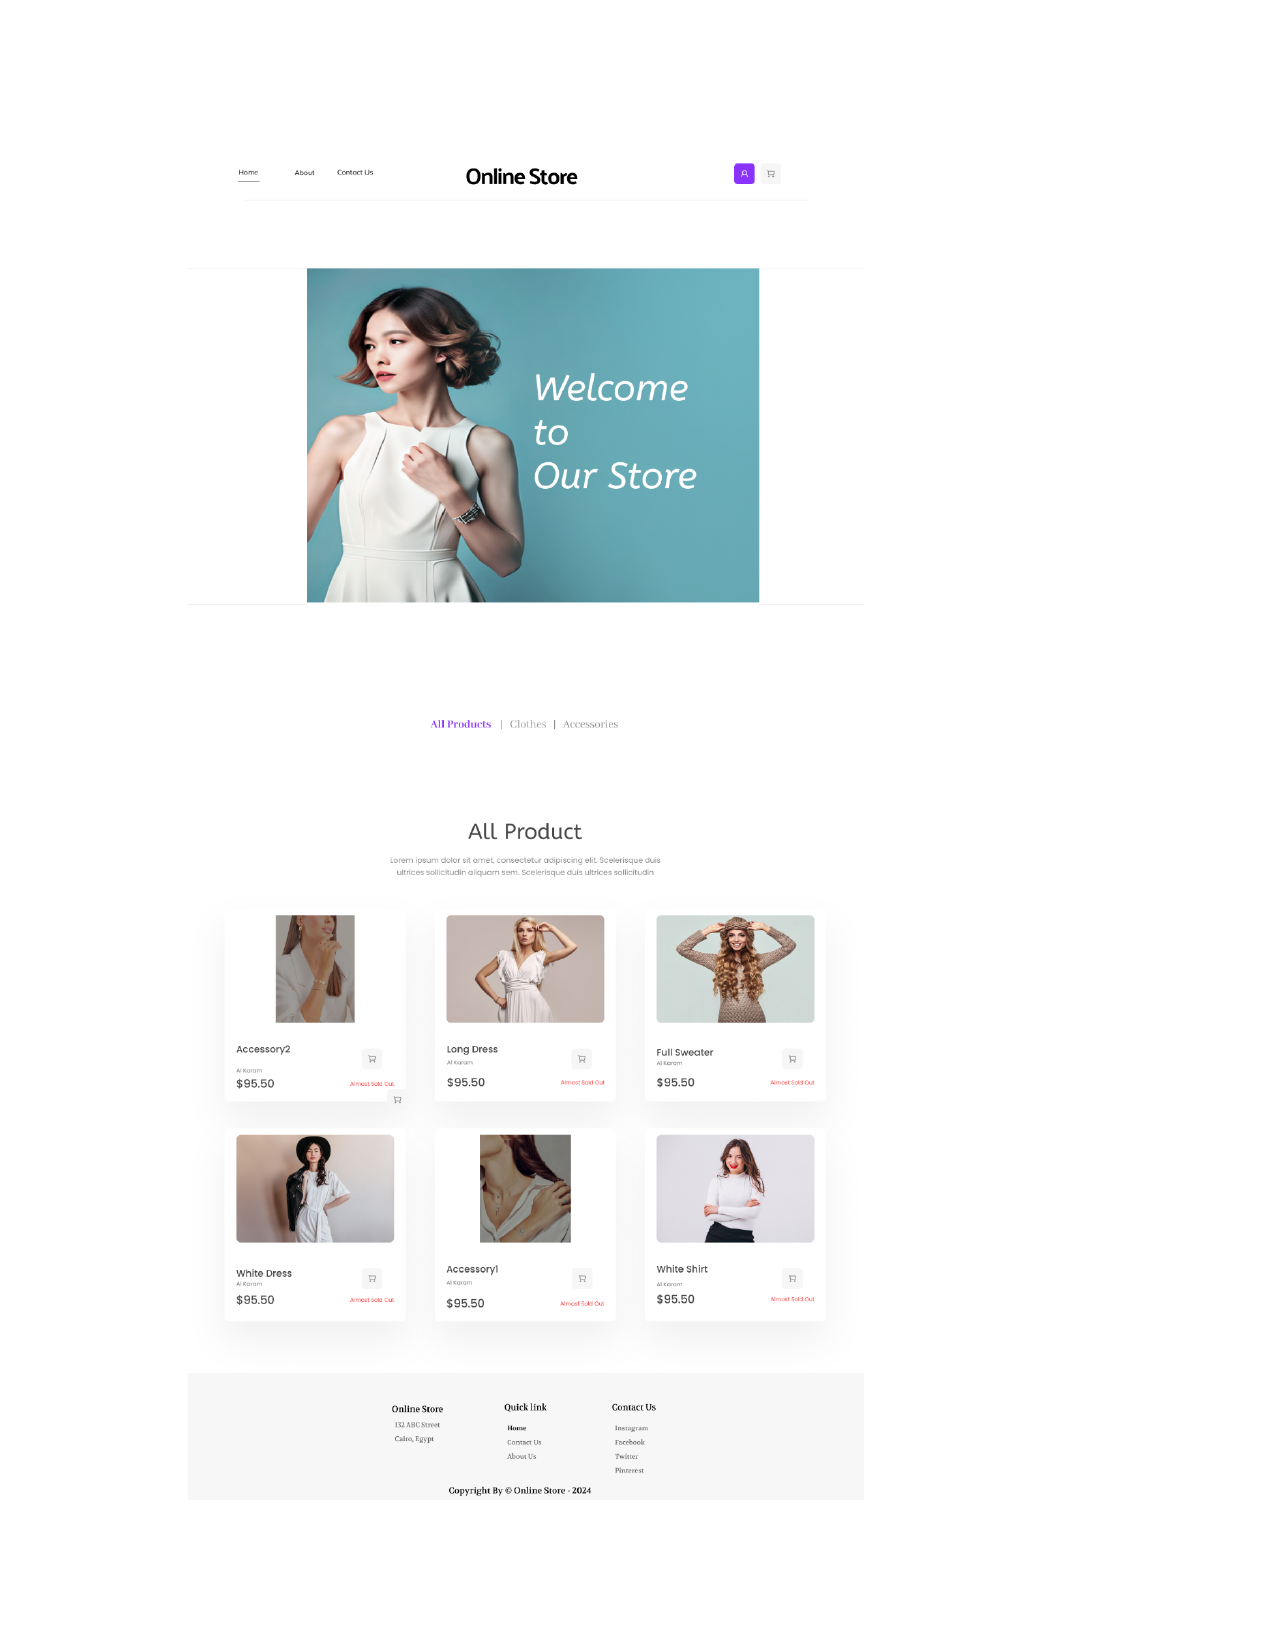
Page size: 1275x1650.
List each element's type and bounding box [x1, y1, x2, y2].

picture [187, 150, 864, 1500]
